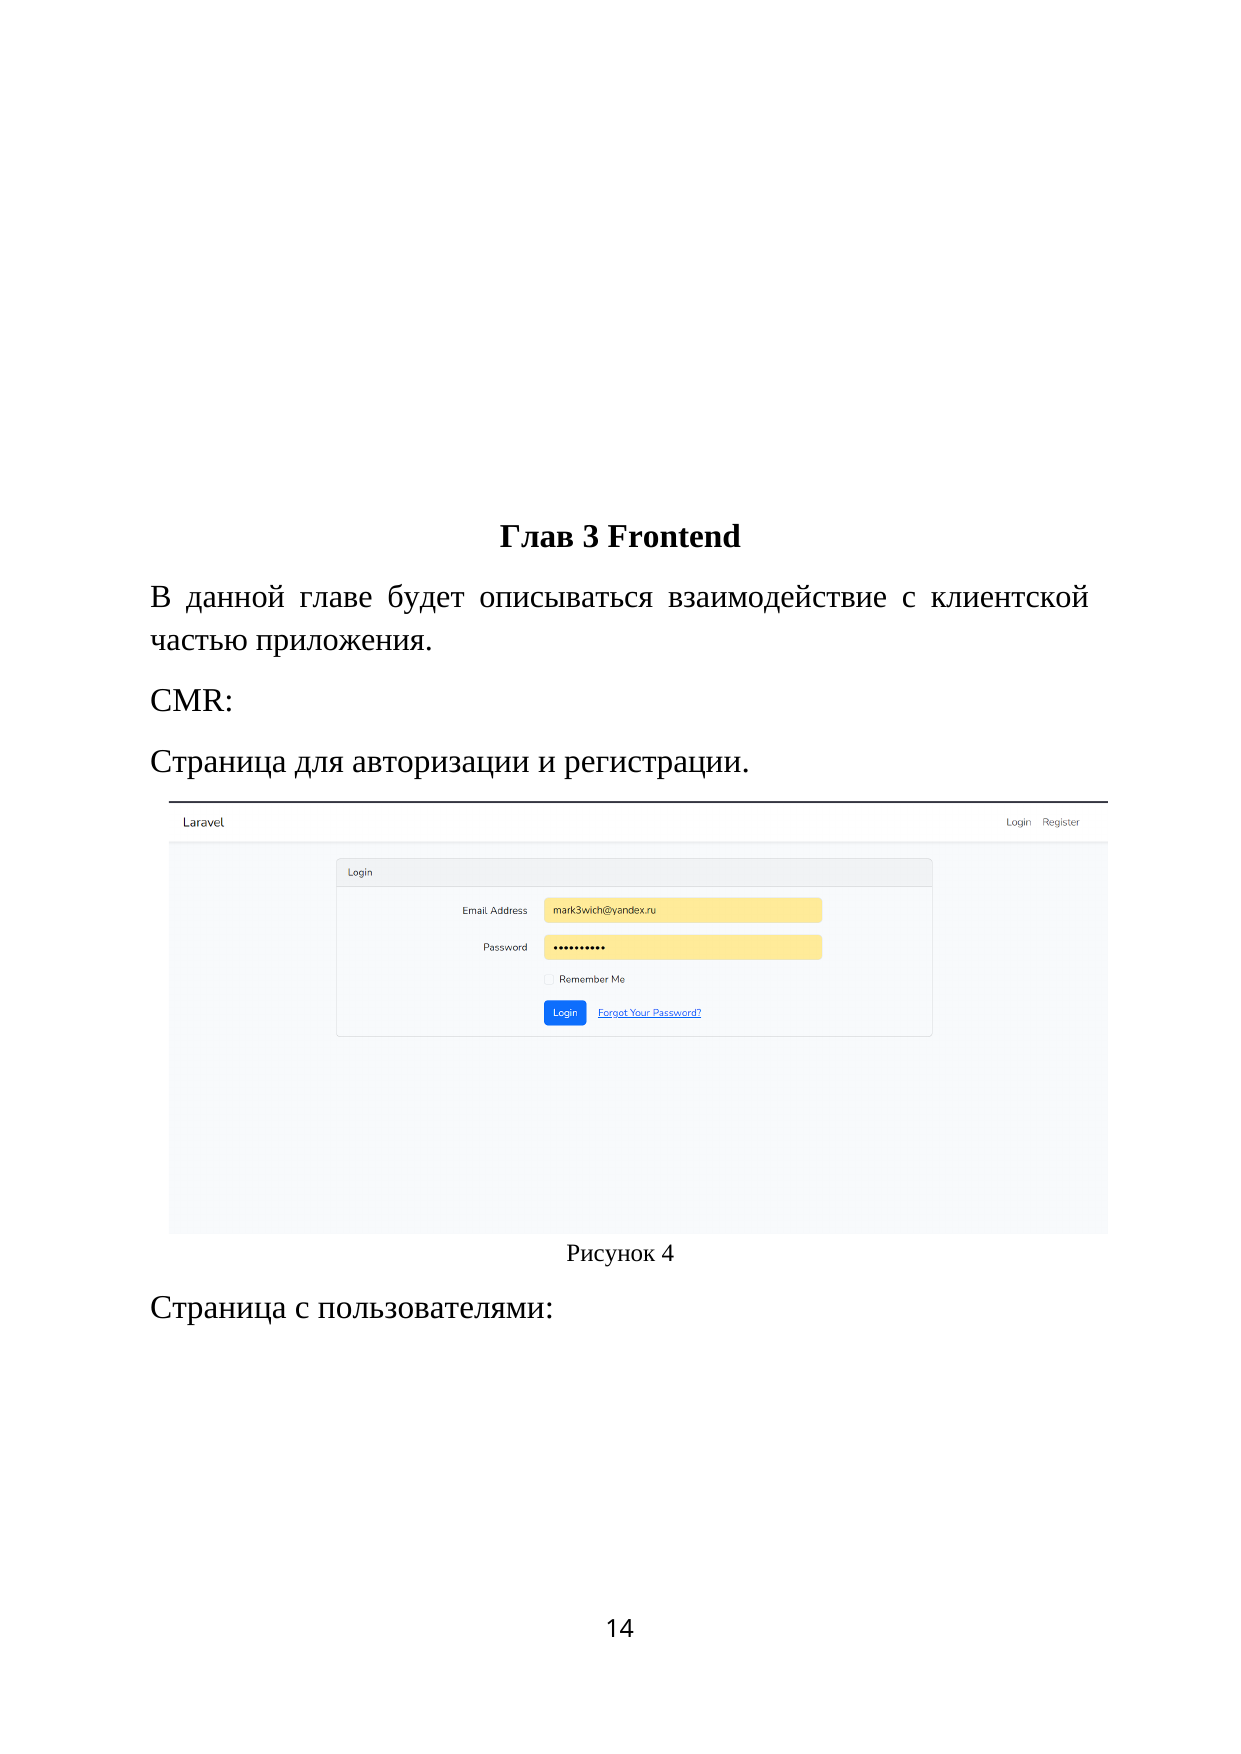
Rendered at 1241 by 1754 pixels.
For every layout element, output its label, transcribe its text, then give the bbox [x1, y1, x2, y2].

text Рисунок 4 [150, 802, 1090, 1266]
text CMR: [150, 680, 1090, 718]
text Глав 3 Frontend [150, 516, 1090, 554]
text Страница с пользователями: [150, 1288, 1090, 1326]
text Страница для авторизации и регистрации. [150, 741, 1090, 779]
text В данной главе будет описываться взаимодействие с клиентской частью приложения. [150, 577, 1090, 657]
